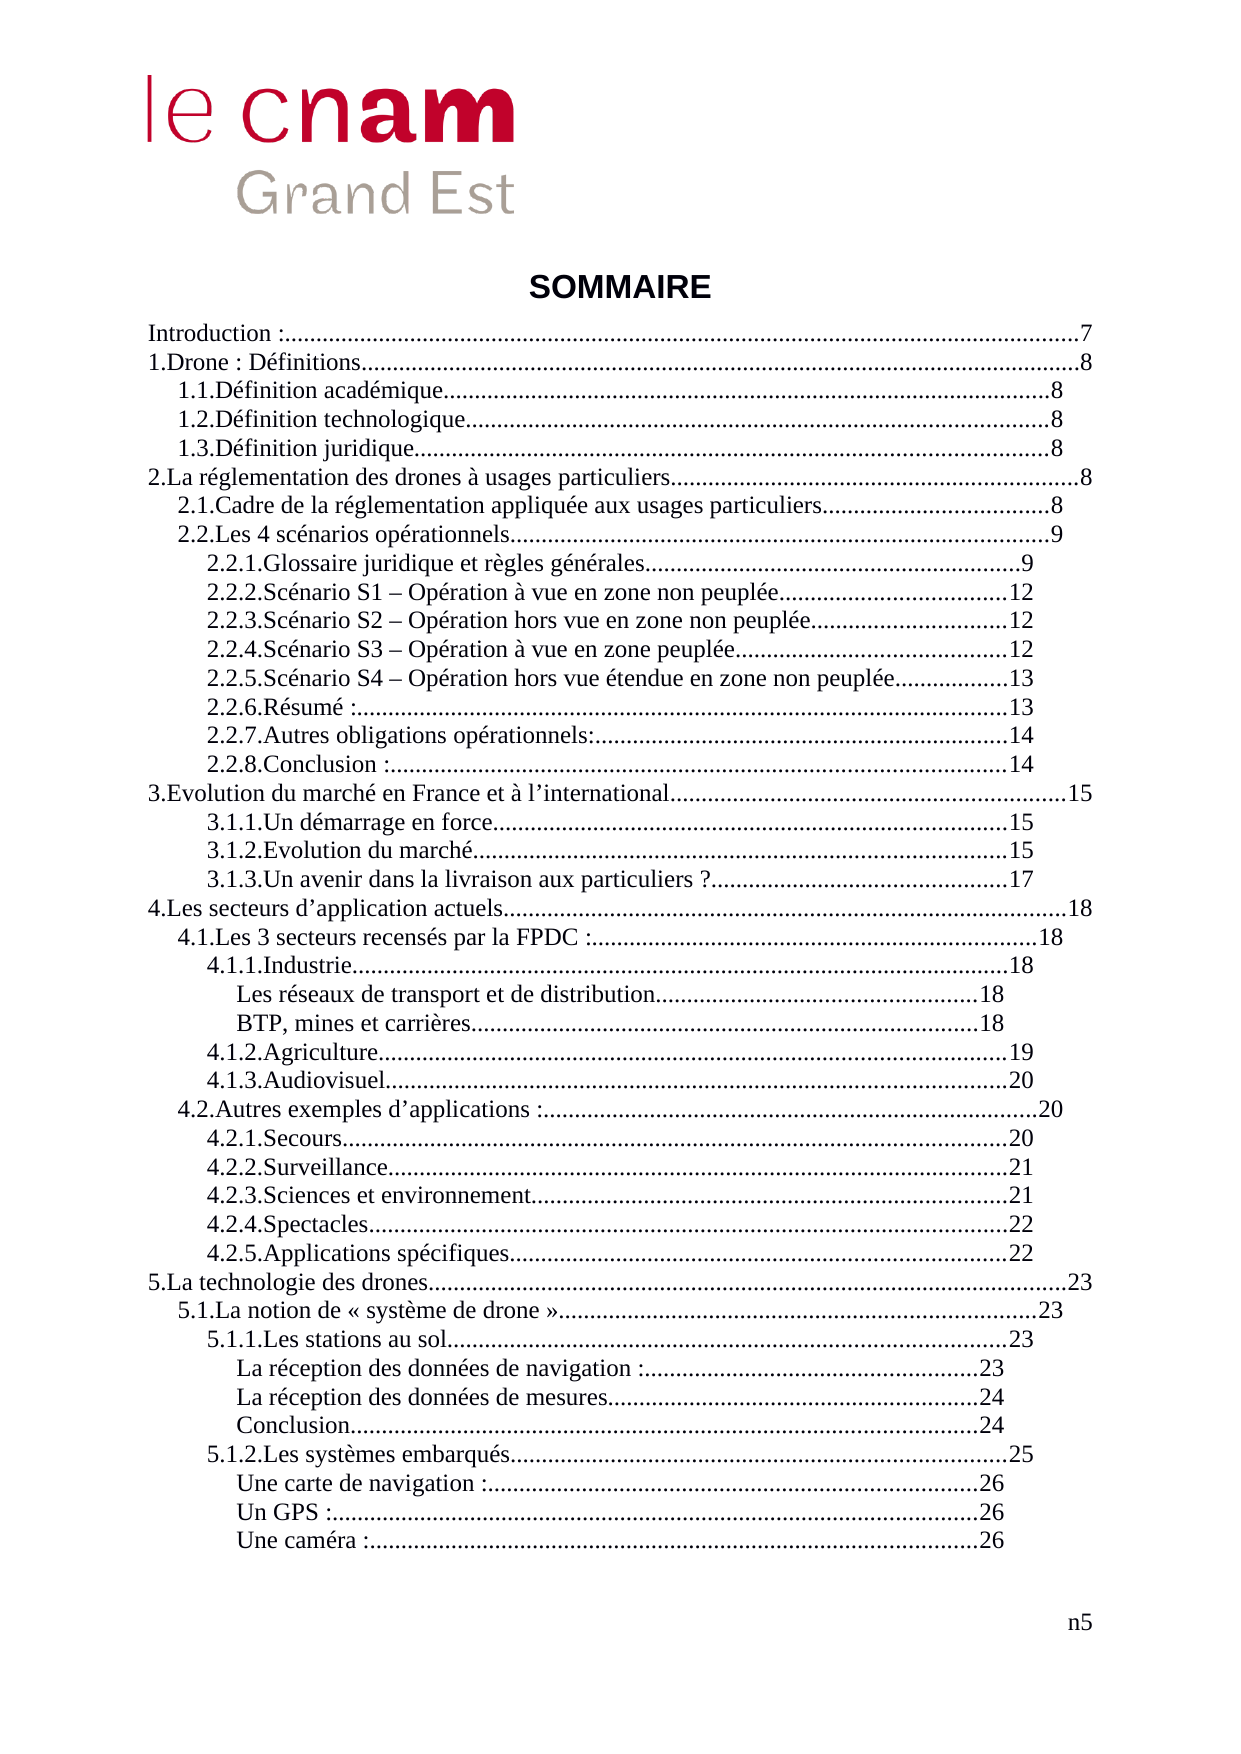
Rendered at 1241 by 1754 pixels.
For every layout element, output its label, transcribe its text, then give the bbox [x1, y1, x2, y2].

text 5.1.La notion de « système de drone » 23 [177, 1295, 1092, 1324]
text La réception des données de mesures 24 [236, 1382, 1092, 1410]
text 3.1.2.Evolution du marché 15 [207, 835, 1092, 864]
text 4.Les secteurs d’application actuels 18 [148, 893, 1092, 922]
text 4.2.5.Applications spécifiques 22 [207, 1238, 1092, 1267]
text 1.2.Définition technologique 8 [177, 404, 1092, 433]
text 2.2.2.Scénario S1 – Opération à vue en zone non peuplée 12 [207, 577, 1092, 605]
text 5.1.2.Les systèmes embarqués 25 [207, 1439, 1092, 1468]
text 4.2.3.Sciences et environnement 21 [207, 1180, 1092, 1209]
text 2.2.8.Conclusion : 14 [207, 749, 1092, 778]
text 2.2.7.Autres obligations opérationnels: 14 [207, 720, 1092, 749]
text Un GPS : 26 [236, 1497, 1092, 1525]
text 4.1.Les 3 secteurs recensés par la FPDC : 18 [177, 922, 1092, 950]
text 1.1.Définition académique 8 [177, 375, 1092, 404]
text 5.1.1.Les stations au sol 23 [207, 1324, 1092, 1353]
text Une caméra : 26 [236, 1525, 1092, 1554]
text Les réseaux de transport et de distribution 18 [236, 979, 1092, 1008]
text 2.2.6.Résumé : 13 [207, 692, 1092, 720]
text 2.2.1.Glossaire juridique et règles générales 9 [207, 548, 1092, 577]
text 4.1.2.Agriculture 19 [207, 1037, 1092, 1065]
text 2.2.Les 4 scénarios opérationnels 9 [177, 519, 1092, 548]
text 2.1.Cadre de la réglementation appliquée aux usages particuliers 8 [177, 490, 1092, 519]
text Conclusion 24 [236, 1410, 1092, 1439]
text 4.2.1.Secours 20 [207, 1123, 1092, 1152]
text 2.2.3.Scénario S2 – Opération hors vue en zone non peuplée 12 [207, 605, 1092, 634]
text Une carte de navigation : 26 [236, 1468, 1092, 1497]
text 4.2.4.Spectacles 22 [207, 1209, 1092, 1238]
text 4.1.1.Industrie 18 [207, 950, 1092, 979]
picture [147, 75, 514, 214]
text 1.Drone : Définitions 8 [148, 347, 1092, 375]
text 4.2.2.Surveillance 21 [207, 1152, 1092, 1180]
text 1.3.Définition juridique 8 [177, 433, 1092, 462]
text 4.1.3.Audiovisuel 20 [207, 1065, 1092, 1094]
text Introduction : 7 [148, 318, 1092, 347]
text 3.1.1.Un démarrage en force 15 [207, 807, 1092, 835]
title SOMMAIRE [148, 267, 1092, 305]
text 2.2.5.Scénario S4 – Opération hors vue étendue en zone non peuplée 13 [207, 663, 1092, 692]
text La réception des données de navigation : 23 [236, 1353, 1092, 1382]
text 4.2.Autres exemples d’applications : 20 [177, 1094, 1092, 1123]
text BTP, mines et carrières 18 [236, 1008, 1092, 1037]
text 2.2.4.Scénario S3 – Opération à vue en zone peuplée 12 [207, 634, 1092, 663]
text 3.1.3.Un avenir dans la livraison aux particuliers ? 17 [207, 864, 1092, 893]
text 5.La technologie des drones 23 [148, 1267, 1092, 1295]
text 3.Evolution du marché en France et à l’international 15 [148, 778, 1092, 807]
text 2.La réglementation des drones à usages particuliers 8 [148, 462, 1092, 490]
